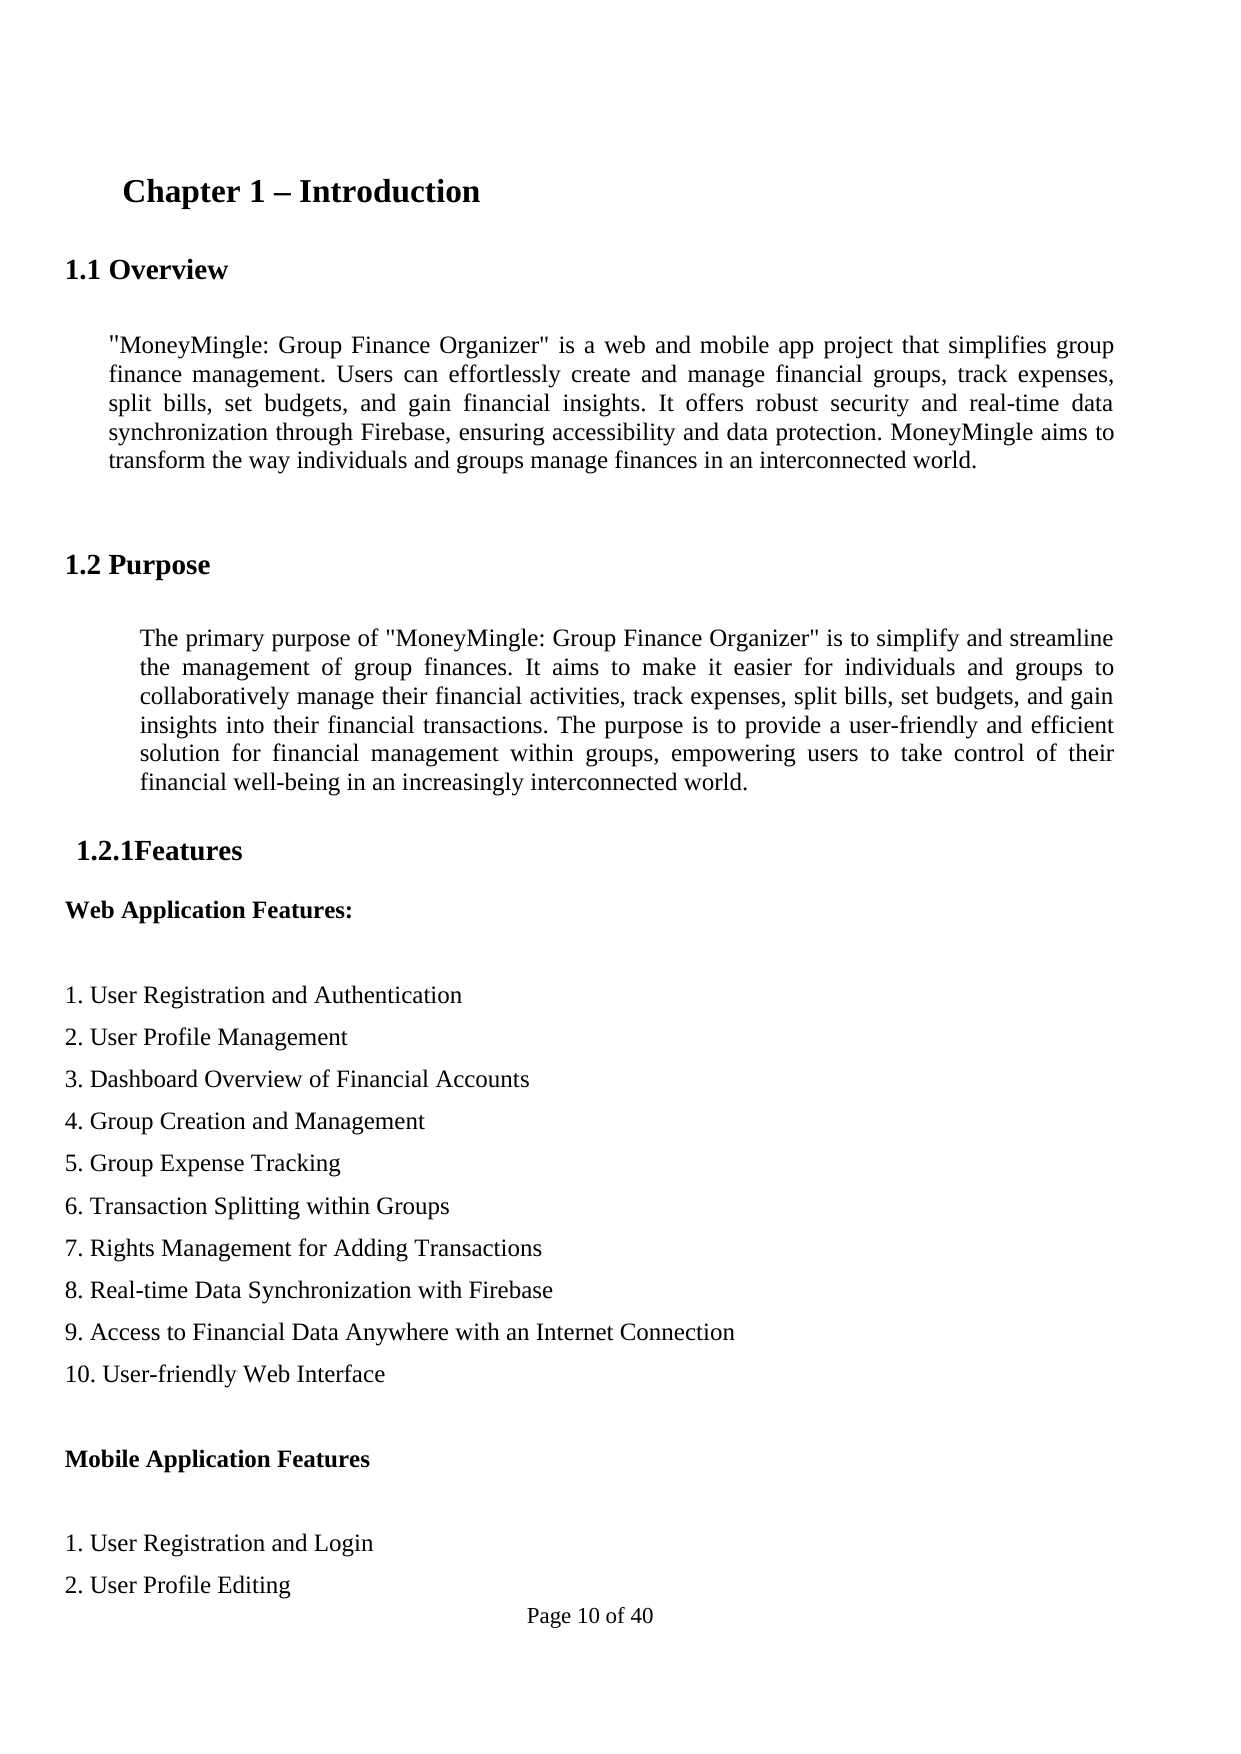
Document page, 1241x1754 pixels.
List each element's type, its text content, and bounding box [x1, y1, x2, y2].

text "MoneyMingle: Group Finance Organizer" is a web and mobile app project that simplifies group finance management. Users can effortlessly create and manage financial groups, track expenses, split bills, set budgets, and gain financial insights. It offers robust security and real-time data synchronization through Firebase, ensuring accessibility and data protection. MoneyMingle aims to transform the way individuals and groups manage finances in an interconnected world. [108, 328, 1115, 474]
text Mobile Application Features [64, 1444, 1091, 1473]
subtitle Overview [64, 252, 905, 286]
text Web Application Features: [64, 895, 1091, 924]
text 5. Group Expense Tracking [64, 1148, 1091, 1177]
text 10. User-friendly Web Interface [64, 1359, 1091, 1388]
text 1. User Registration and Authentication [64, 980, 1091, 1008]
subtitle 1.2 Purpose [64, 547, 905, 581]
text 6. Transaction Splitting within Groups [64, 1191, 1091, 1219]
text 2. User Profile Editing [64, 1570, 1091, 1599]
text 9. Access to Financial Data Anywhere with an Internet Connection [64, 1317, 1091, 1346]
text 4. Group Creation and Management [64, 1106, 1091, 1135]
text 1. User Registration and Login [64, 1528, 1091, 1557]
subtitle 1.2.1Features [76, 833, 1115, 866]
text The primary purpose of "MoneyMingle: Group Finance Organizer" is to simplify and streamline the management of group finances. It aims to make it easier for individuals and groups to collaboratively manage their financial activities, track expenses, split bills, set budgets, and gain insights into their financial transactions. The purpose is to provide a user-friendly and efficient solution for financial management within groups, empowering users to take control of their financial well-being in an increasingly interconnected world. [139, 623, 1115, 796]
text 2. User Profile Management [64, 1022, 1091, 1051]
text 3. Dashboard Overview of Financial Accounts [64, 1064, 1091, 1093]
text 7. Rights Management for Adding Transactions [64, 1233, 1091, 1262]
subtitle Chapter 1 – Introduction [122, 171, 1115, 209]
text 8. Real-time Data Synchronization with Firebase [64, 1275, 1091, 1304]
